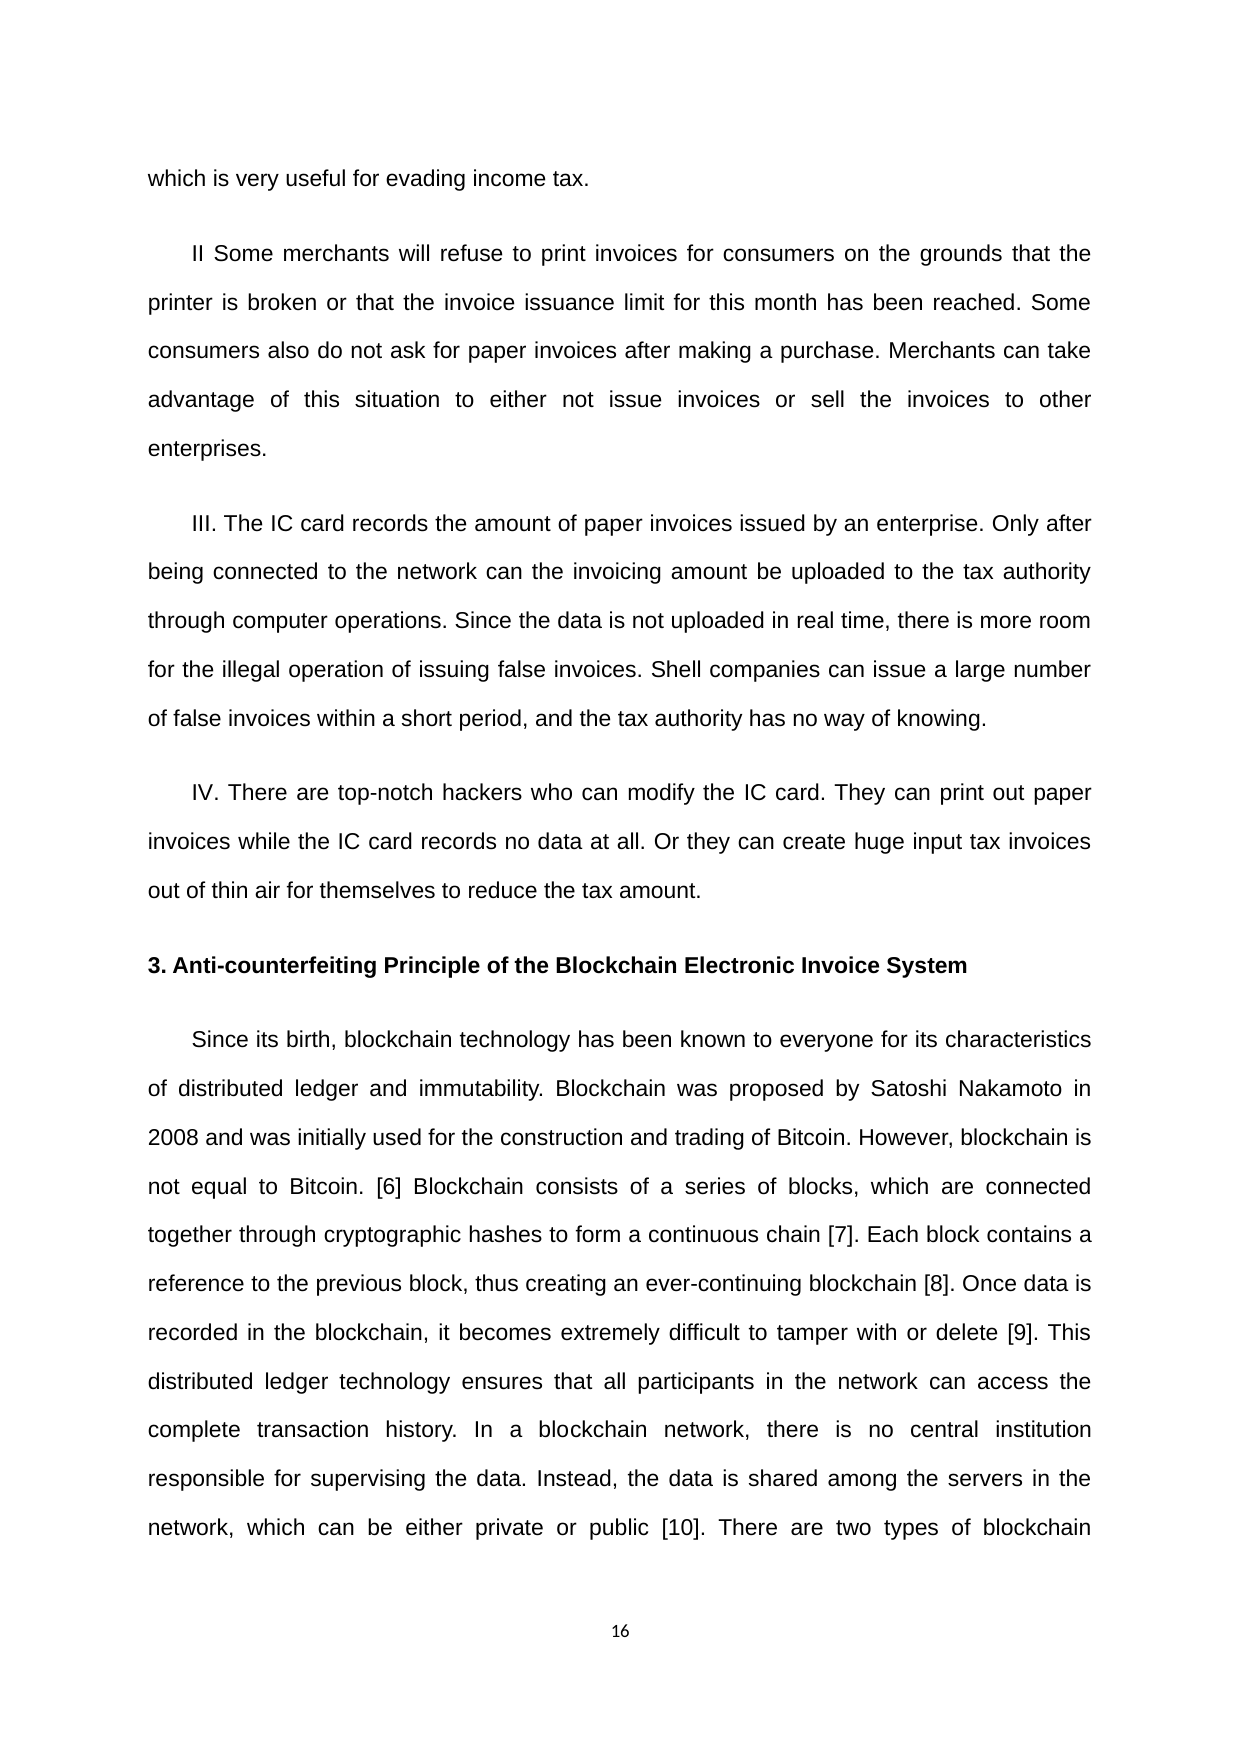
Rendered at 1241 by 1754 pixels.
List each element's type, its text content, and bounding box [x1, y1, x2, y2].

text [148, 1023, 1092, 1543]
text IV. There are top-notch hackers who can modify the IC card. They can print out paper invoices while the IC card records no data at all. Or they can create huge input tax invoices out of thin air for themselves to reduce the tax amount. [148, 776, 1092, 906]
text 3. Anti-counterfeiting Principle of the Blockchain Electronic Invoice System [148, 949, 1092, 981]
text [148, 162, 1092, 194]
text III. The IC card records the amount of paper invoices issued by an enterprise. Only after being connected to the network can the invoicing amount be uploaded to the tax authority through computer operations. Since the data is not uploaded in real time, there is more room for the illegal operation of issuing false invoices. Shell companies can issue a large number of false invoices within a short period, and the tax authority has no way of knowing. [148, 507, 1092, 734]
text II Some merchants will refuse to print invoices for consumers on the grounds that the printer is broken or that the invoice issuance limit for this month has been reached. Some consumers also do not ask for paper invoices after making a purchase. Merchants can take advantage of this situation to either not issue invoices or sell the invoices to other enterprises. [148, 237, 1092, 464]
